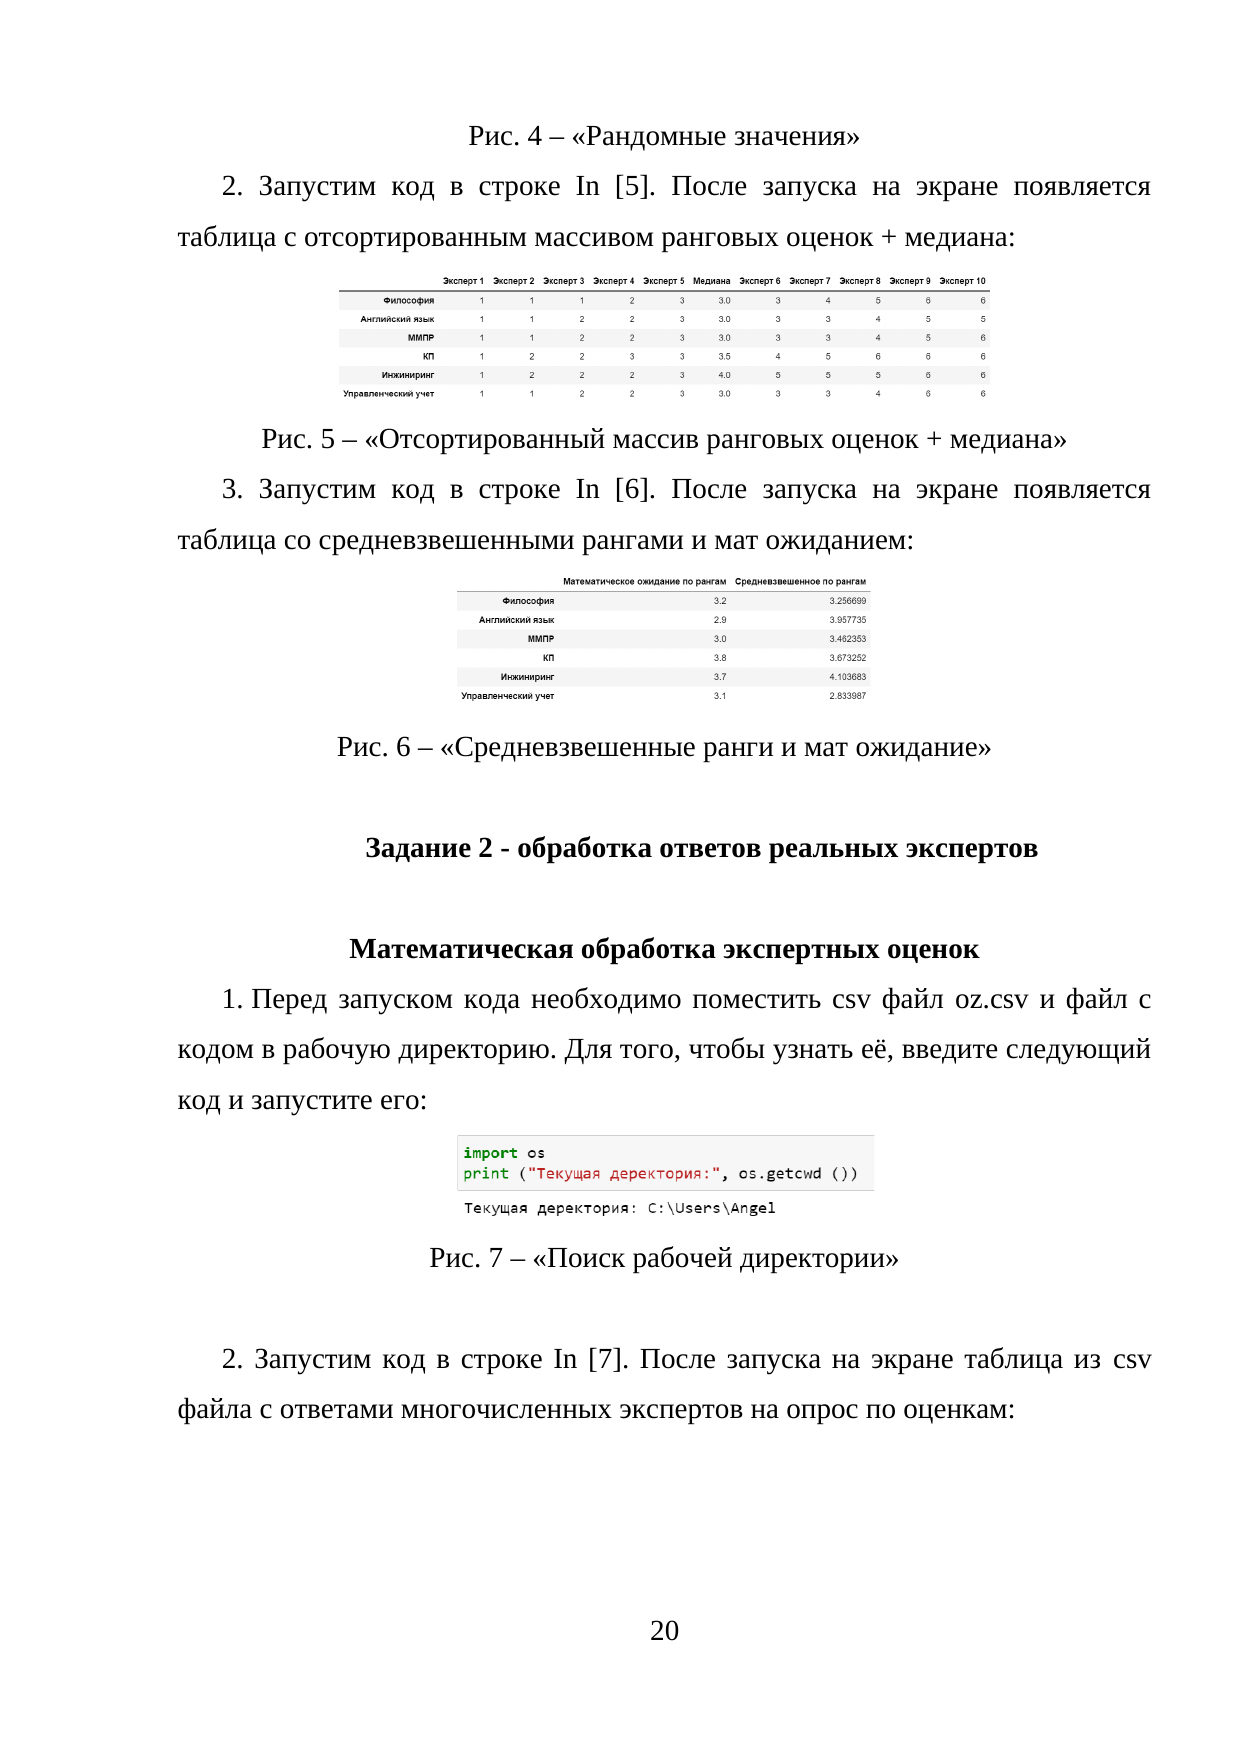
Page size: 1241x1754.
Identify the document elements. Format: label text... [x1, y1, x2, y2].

list 2. Запустим код в строке In [7]. После запуска на экране таблица из csv файла с ответами многочисленных экспертов на опрос по оценкам: [177, 1341, 1152, 1425]
picture [455, 572, 874, 713]
picture [339, 269, 990, 405]
list 2. Запустим код в строке In [5]. После запуска на экране появляется таблица с отсортированным массивом ранговых оценок + медиана: [177, 168, 1152, 252]
list 3. Запустим код в строке In [6]. После запуска на экране появляется таблица со средневзвешенными рангами и мат ожиданием: [177, 472, 1152, 555]
list Математическая обработка экспертных оценок [177, 931, 1152, 964]
list Рис. 6 – «Средневзвешенные ранги и мат ожидание» [177, 729, 1152, 763]
list Перед запуском кода необходимо поместить csv файл oz.csv и файл с кодом в рабочую директорию. Для того, чтобы узнать её, введите следующий код и запустите его: [177, 981, 1152, 1115]
picture [454, 1132, 875, 1224]
list Рис. 4 – «Рандомные значения» [177, 118, 1152, 152]
list Рис. 7 – «Поиск рабочей директории» [177, 1241, 1152, 1274]
list Задание 2 - обработка ответов реальных экспертов [252, 830, 1152, 864]
list Рис. 5 – «Отсортированный массив ранговых оценок + медиана» [177, 421, 1152, 455]
